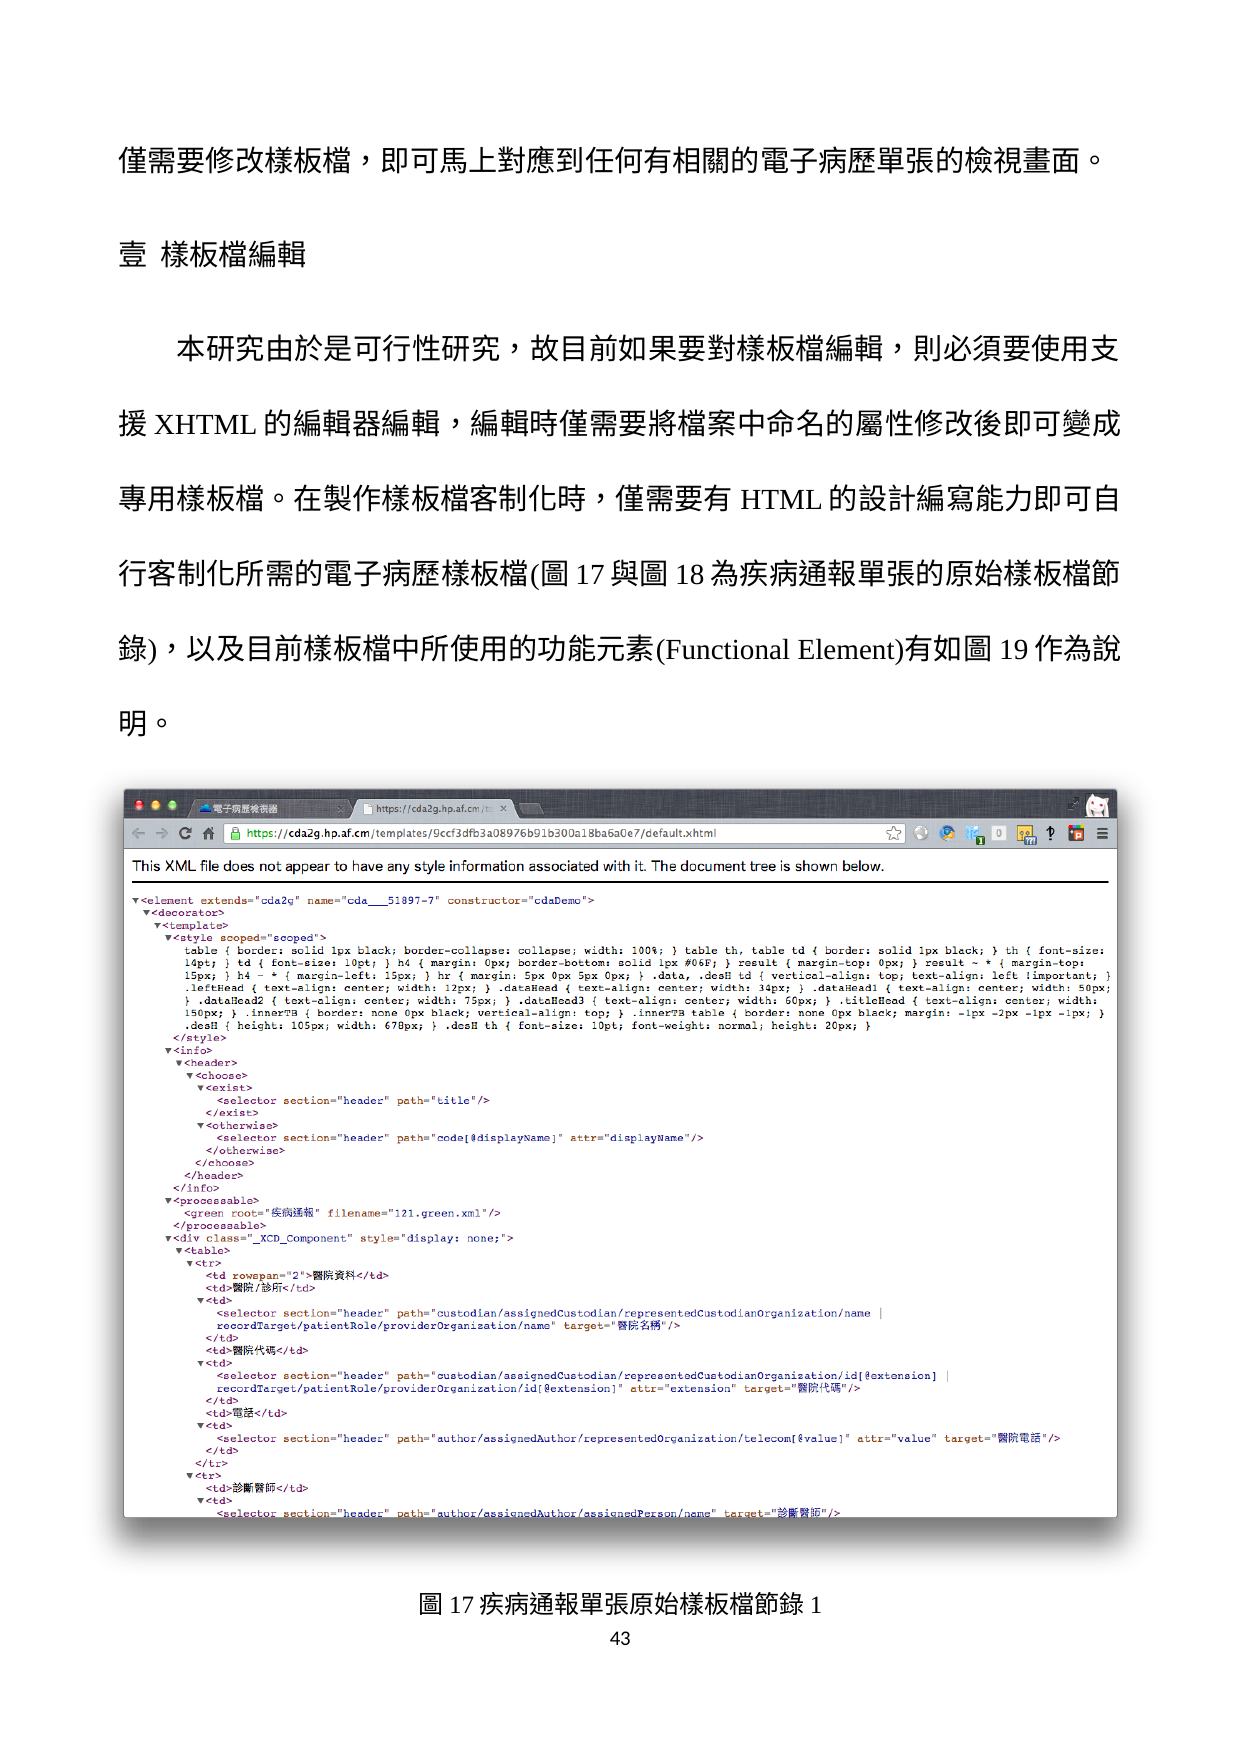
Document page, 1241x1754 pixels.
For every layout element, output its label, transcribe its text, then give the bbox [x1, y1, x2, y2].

picture [76, 759, 1164, 1583]
subtitle 樣板檔編輯 [118, 215, 1122, 290]
text 圖 17 疾病通報單張原始樣板檔節錄1 [1, 1584, 1239, 1622]
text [118, 122, 1122, 197]
text 本研究由於是可行性研究，故目前如果要對樣板檔編輯，則必須要使用支援XHTML的編輯器編輯，編輯時僅需要將檔案中命名的屬性修改後即可變成專用樣板檔。在製作樣板檔客制化時，僅需要有HTML的設計編寫能力即可自行客制化所需的電子病歷樣板檔(圖17與圖18為疾病通報單張的原始樣板檔節錄)，以及目前樣板檔中所使用的功能元素(Functional Element)有如圖 19作為說明。 [118, 309, 1122, 759]
